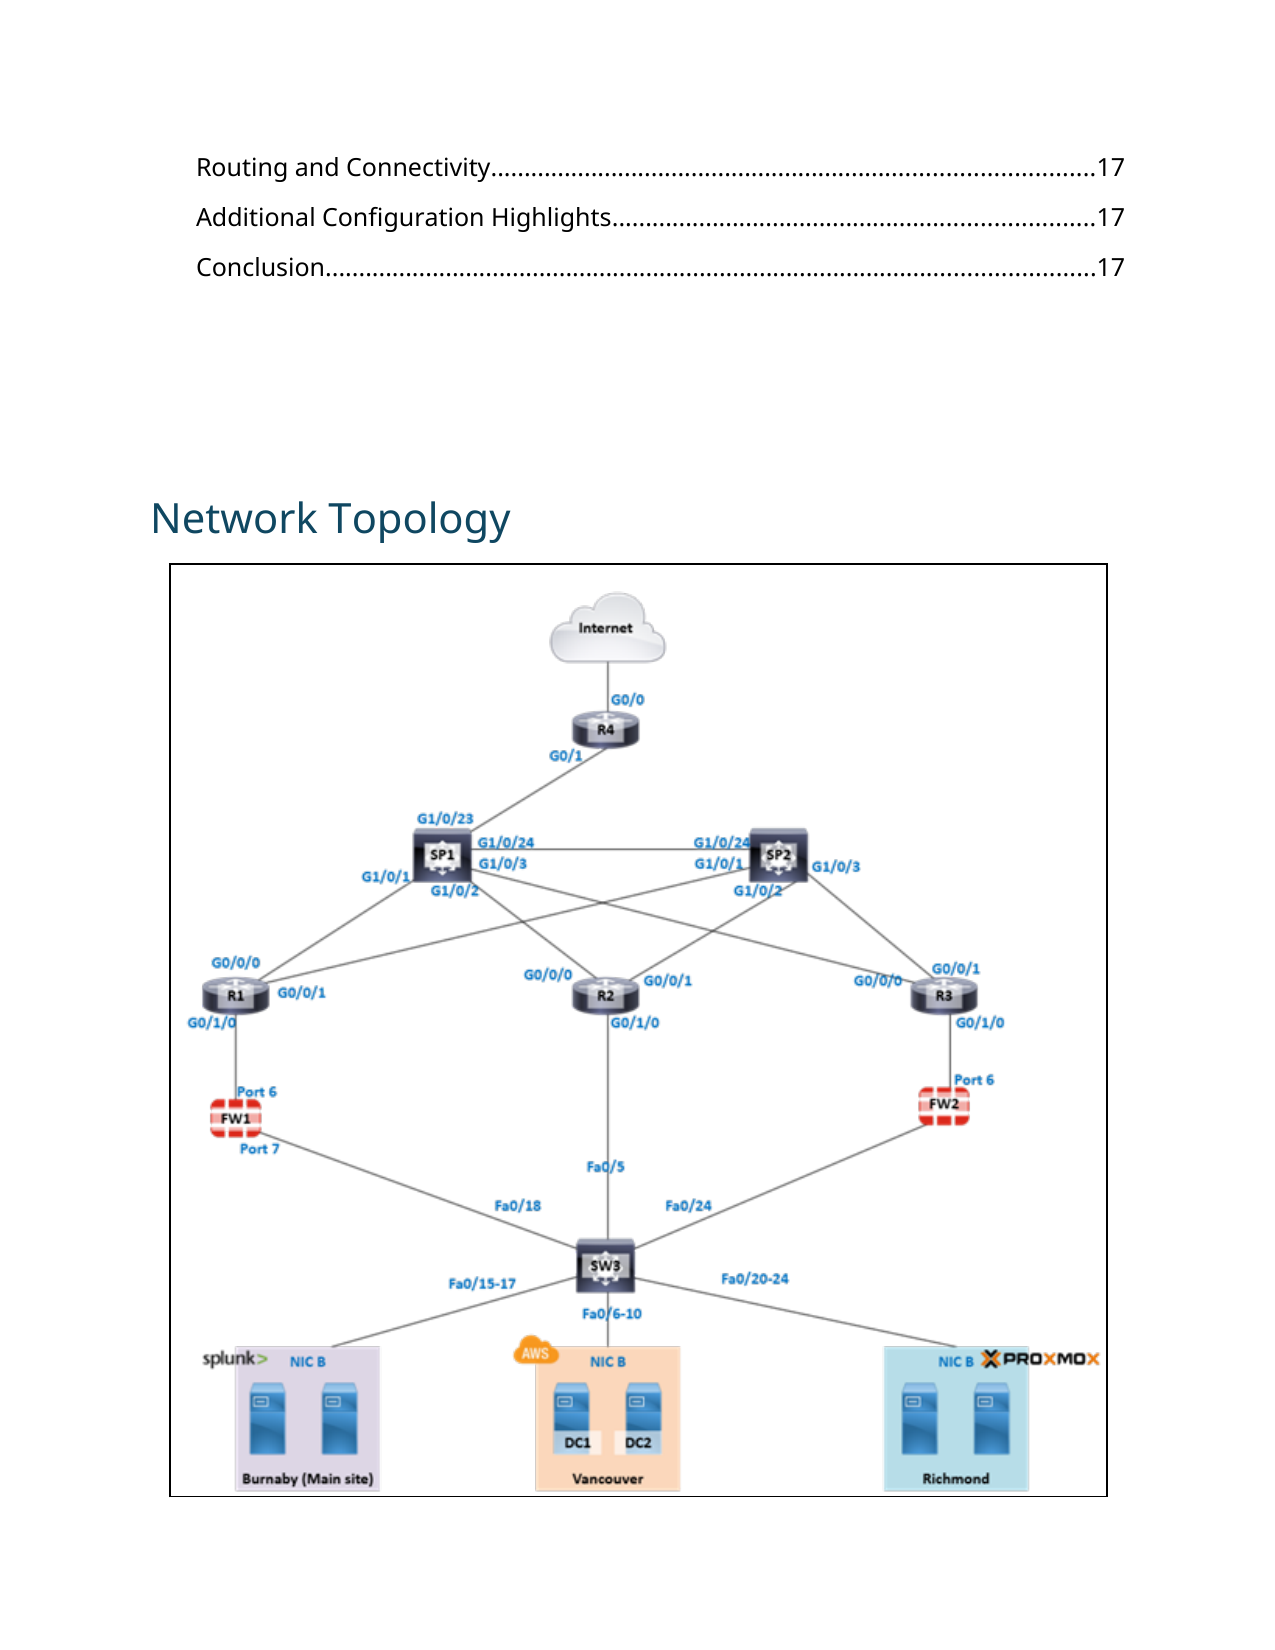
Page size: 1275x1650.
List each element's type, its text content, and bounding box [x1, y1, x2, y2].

subtitle Network Topology [150, 489, 1125, 546]
